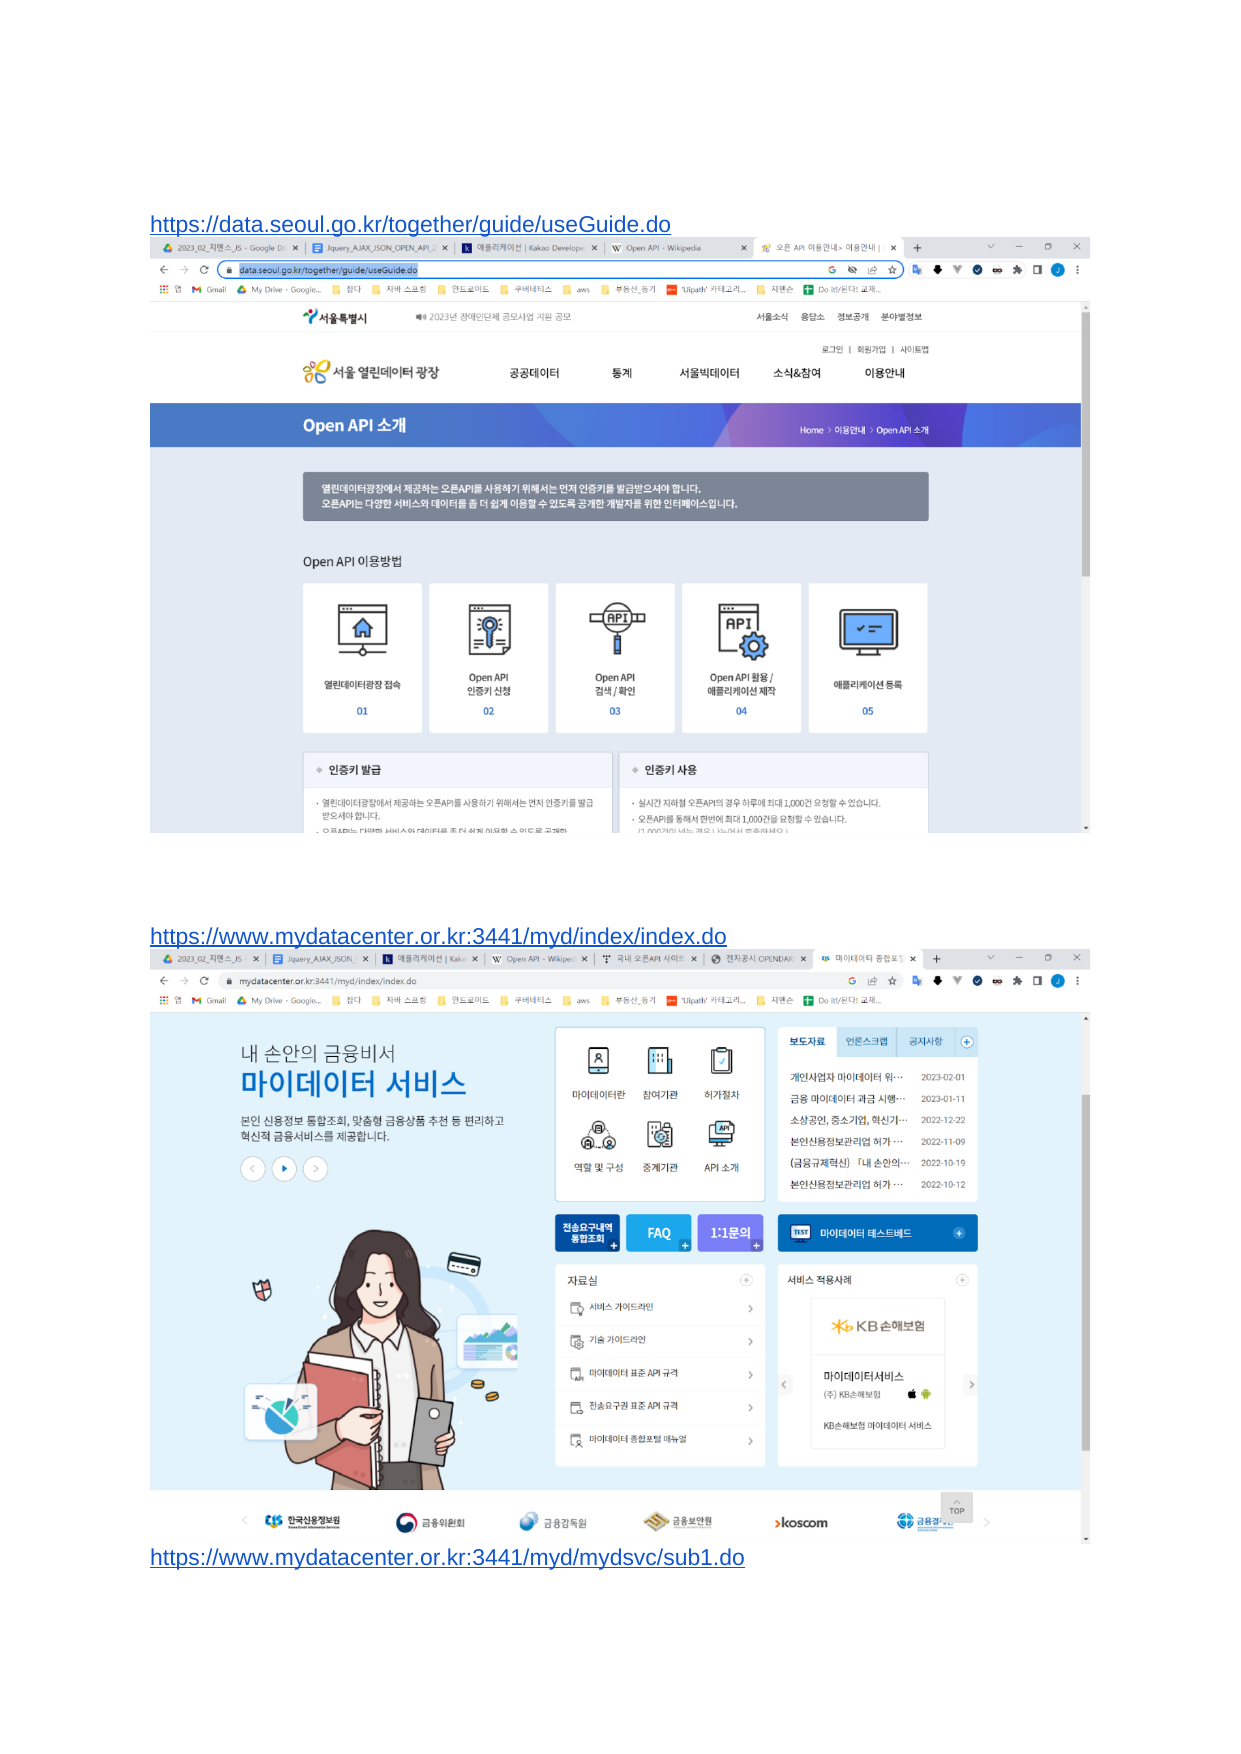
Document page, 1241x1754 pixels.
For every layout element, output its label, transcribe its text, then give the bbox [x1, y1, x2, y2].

text https://www.mydatacenter.or.kr:3441/myd/index/index.do [150, 923, 1090, 949]
text https://data.seoul.go.kr/together/guide/useGuide.do [150, 211, 1090, 237]
picture [150, 237, 1091, 833]
picture [150, 949, 1091, 1544]
text https://www.mydatacenter.or.kr:3441/myd/mydsvc/sub1.do [150, 1544, 1090, 1570]
